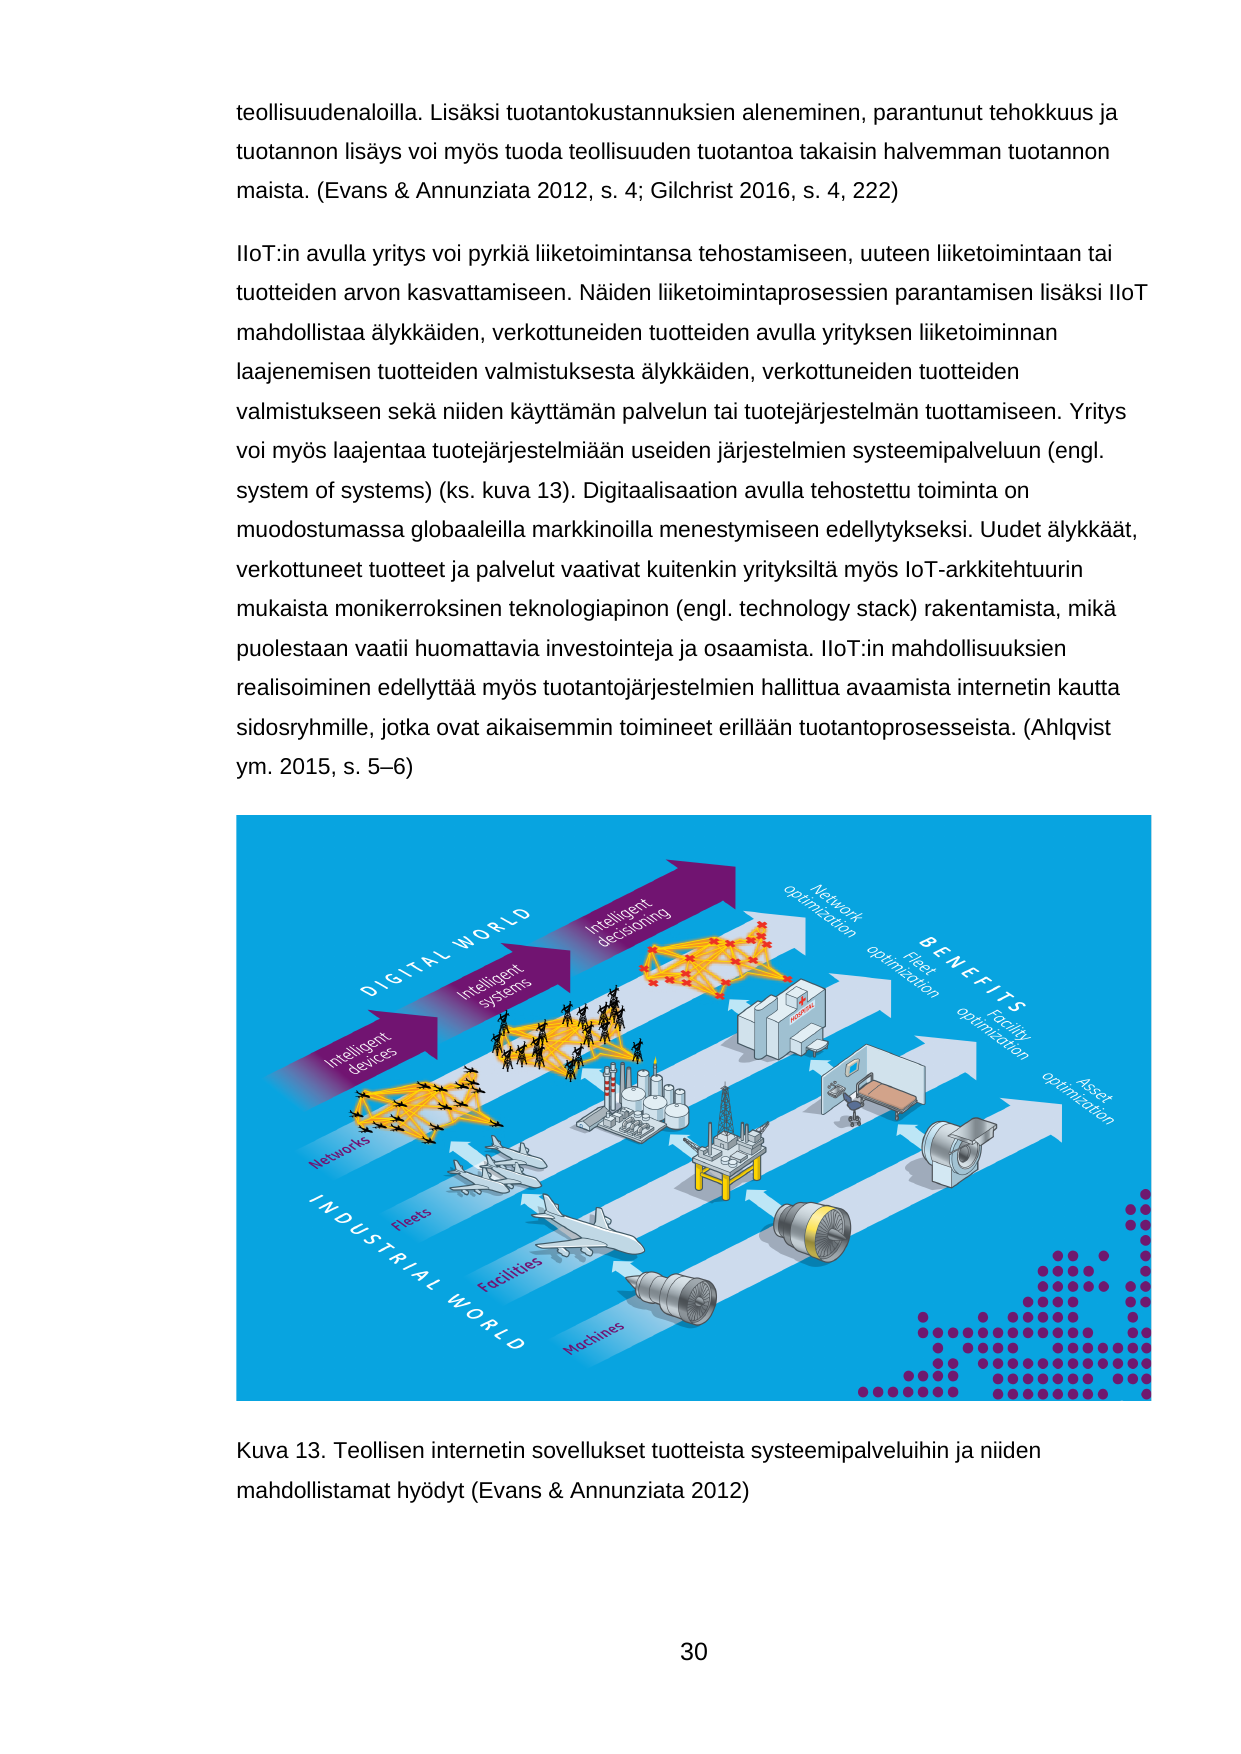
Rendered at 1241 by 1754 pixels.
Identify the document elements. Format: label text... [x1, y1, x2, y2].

picture [1128, 1328, 1137, 1337]
picture [1141, 1251, 1152, 1261]
picture [1126, 1220, 1135, 1230]
picture [1083, 1374, 1092, 1383]
picture [1113, 1374, 1122, 1384]
text Kuva 13. Teollisen internetin sovellukset tuotteista systeemipalveluihin ja niiden mahdollistamat hyödyt (Evans & Annunziata 2012) [236, 1437, 1152, 1503]
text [236, 98, 1152, 204]
picture [1084, 1267, 1093, 1276]
picture [1038, 1328, 1047, 1337]
picture [1069, 1343, 1078, 1353]
picture [979, 1344, 987, 1353]
picture [1069, 1374, 1078, 1383]
picture [1099, 1343, 1107, 1353]
picture [994, 1374, 1003, 1383]
picture [419, 1272, 428, 1280]
picture [933, 1328, 942, 1337]
picture [919, 1328, 928, 1337]
picture [1128, 1344, 1137, 1353]
picture [1084, 1282, 1093, 1291]
picture [1099, 1282, 1108, 1291]
text IIoT:in avulla yritys voi pyrkiä liiketoimintansa tehostamiseen, uuteen liiketoimintaan tai tuotteiden arvon kasvattamiseen. Näiden liiketoimintaprosessien parantamisen lisäksi IIoT mahdollistaa älykkäiden, verkottuneiden tuotteiden avulla yrityksen liiketoiminnan laajenemisen tuotteiden valmistuksesta älykkäiden, verkottuneiden tuotteiden valmistukseen sekä niiden käyttämän palvelun tai tuotejärjestelmän tuottamiseen. Yritys voi myös laajentaa tuotejärjestelmiään useiden järjestelmien systeemipalveluun (engl. system of systems) (ks. kuva 13). Digitaalisaation avulla tehostettu toiminta on muodostumassa globaaleilla markkinoilla menestymiseen edellytykseksi. Uudet älykkäät, verkottuneet tuotteet ja palvelut vaativat kuitenkin yrityksiltä myös IoT-arkkitehtuurin mukaista monikerroksinen teknologiapinon (engl. technology stack) rakentamista, mikä puolestaan vaatii huomattavia investointeja ja osaamista. IIoT:in mahdollisuuksien realisoiminen edellyttää myös tuotantojärjestelmien hallittua avaamista internetin kautta sidosryhmille, jotka ovat aikaisemmin toimineet erillään tuotantoprosesseista. (Ahlqvist ym. 2015, s. 5–6) [236, 240, 1152, 779]
picture [1098, 1359, 1107, 1368]
picture [1053, 1328, 1062, 1337]
picture [556, 1099, 1061, 1365]
picture [1068, 1282, 1078, 1291]
picture [1038, 1282, 1047, 1291]
picture [904, 1371, 913, 1381]
picture [1053, 1390, 1062, 1399]
picture [949, 1359, 958, 1368]
picture [949, 1371, 958, 1381]
picture [1038, 1359, 1048, 1368]
picture [1038, 1267, 1047, 1276]
picture [933, 1371, 942, 1381]
picture [1083, 1328, 1092, 1337]
picture [266, 861, 735, 1110]
picture [979, 1359, 987, 1368]
picture [1053, 1282, 1062, 1291]
picture [1008, 1344, 1017, 1353]
picture [994, 1328, 1003, 1337]
picture [1069, 1297, 1077, 1307]
picture [1142, 1374, 1152, 1384]
picture [1053, 1297, 1062, 1307]
picture [1053, 1359, 1062, 1368]
picture [919, 1371, 928, 1381]
picture [1024, 1313, 1033, 1322]
picture [1008, 1313, 1017, 1322]
picture [1024, 1374, 1033, 1383]
picture [1068, 1328, 1078, 1337]
picture [1113, 1343, 1122, 1353]
picture [1083, 1390, 1092, 1399]
picture [1128, 1359, 1137, 1368]
picture [1142, 1343, 1152, 1353]
picture [874, 1387, 883, 1397]
picture [723, 1103, 729, 1122]
picture [1053, 1344, 1062, 1353]
picture [1038, 1313, 1047, 1322]
picture [1053, 1267, 1062, 1276]
picture [1083, 1359, 1092, 1368]
picture [1024, 1328, 1033, 1337]
picture [859, 1387, 867, 1397]
picture [1126, 1297, 1135, 1307]
picture [302, 912, 891, 1239]
picture [1128, 1313, 1137, 1322]
picture [949, 1387, 958, 1397]
picture [993, 1359, 1003, 1368]
picture [1069, 1390, 1078, 1399]
picture [1141, 1236, 1152, 1245]
picture [1142, 1389, 1152, 1399]
picture [485, 1321, 494, 1326]
picture [1068, 1313, 1078, 1322]
picture [994, 1343, 1003, 1353]
picture [1008, 1374, 1017, 1383]
picture [994, 1390, 1003, 1399]
picture [1024, 1390, 1033, 1399]
picture [1008, 1390, 1017, 1399]
picture [1024, 1359, 1033, 1368]
picture [1126, 1205, 1135, 1214]
picture [933, 1387, 942, 1397]
picture [1053, 1313, 1062, 1322]
picture [1008, 1328, 1017, 1337]
picture [1024, 1297, 1033, 1307]
picture [963, 1343, 972, 1353]
picture [1038, 1374, 1047, 1384]
picture [1038, 1390, 1047, 1399]
picture [1038, 1297, 1047, 1307]
picture [471, 1037, 976, 1302]
picture [1141, 1190, 1152, 1199]
picture [1126, 1282, 1135, 1291]
picture [888, 1387, 897, 1397]
picture [1099, 1390, 1107, 1399]
picture [1141, 1282, 1152, 1291]
picture [1142, 1359, 1152, 1368]
picture [1068, 1359, 1078, 1368]
picture [1053, 1374, 1062, 1383]
picture [933, 1343, 942, 1353]
picture [1068, 1267, 1078, 1276]
picture [1141, 1267, 1152, 1276]
picture [979, 1313, 987, 1322]
picture [919, 1387, 928, 1397]
picture [1099, 1251, 1108, 1261]
picture [1069, 1251, 1078, 1261]
picture [1141, 1297, 1152, 1307]
picture [979, 1328, 987, 1337]
picture [904, 1387, 913, 1397]
picture [918, 1313, 928, 1322]
picture [1142, 1328, 1152, 1337]
picture [1113, 1359, 1122, 1368]
picture [1141, 1205, 1152, 1214]
picture [963, 1328, 972, 1337]
picture [949, 1328, 958, 1337]
picture [1053, 1251, 1062, 1261]
picture [1008, 1359, 1017, 1368]
picture [1141, 1221, 1152, 1230]
picture [1083, 1343, 1092, 1353]
picture [933, 1359, 942, 1368]
picture [1128, 1374, 1137, 1383]
